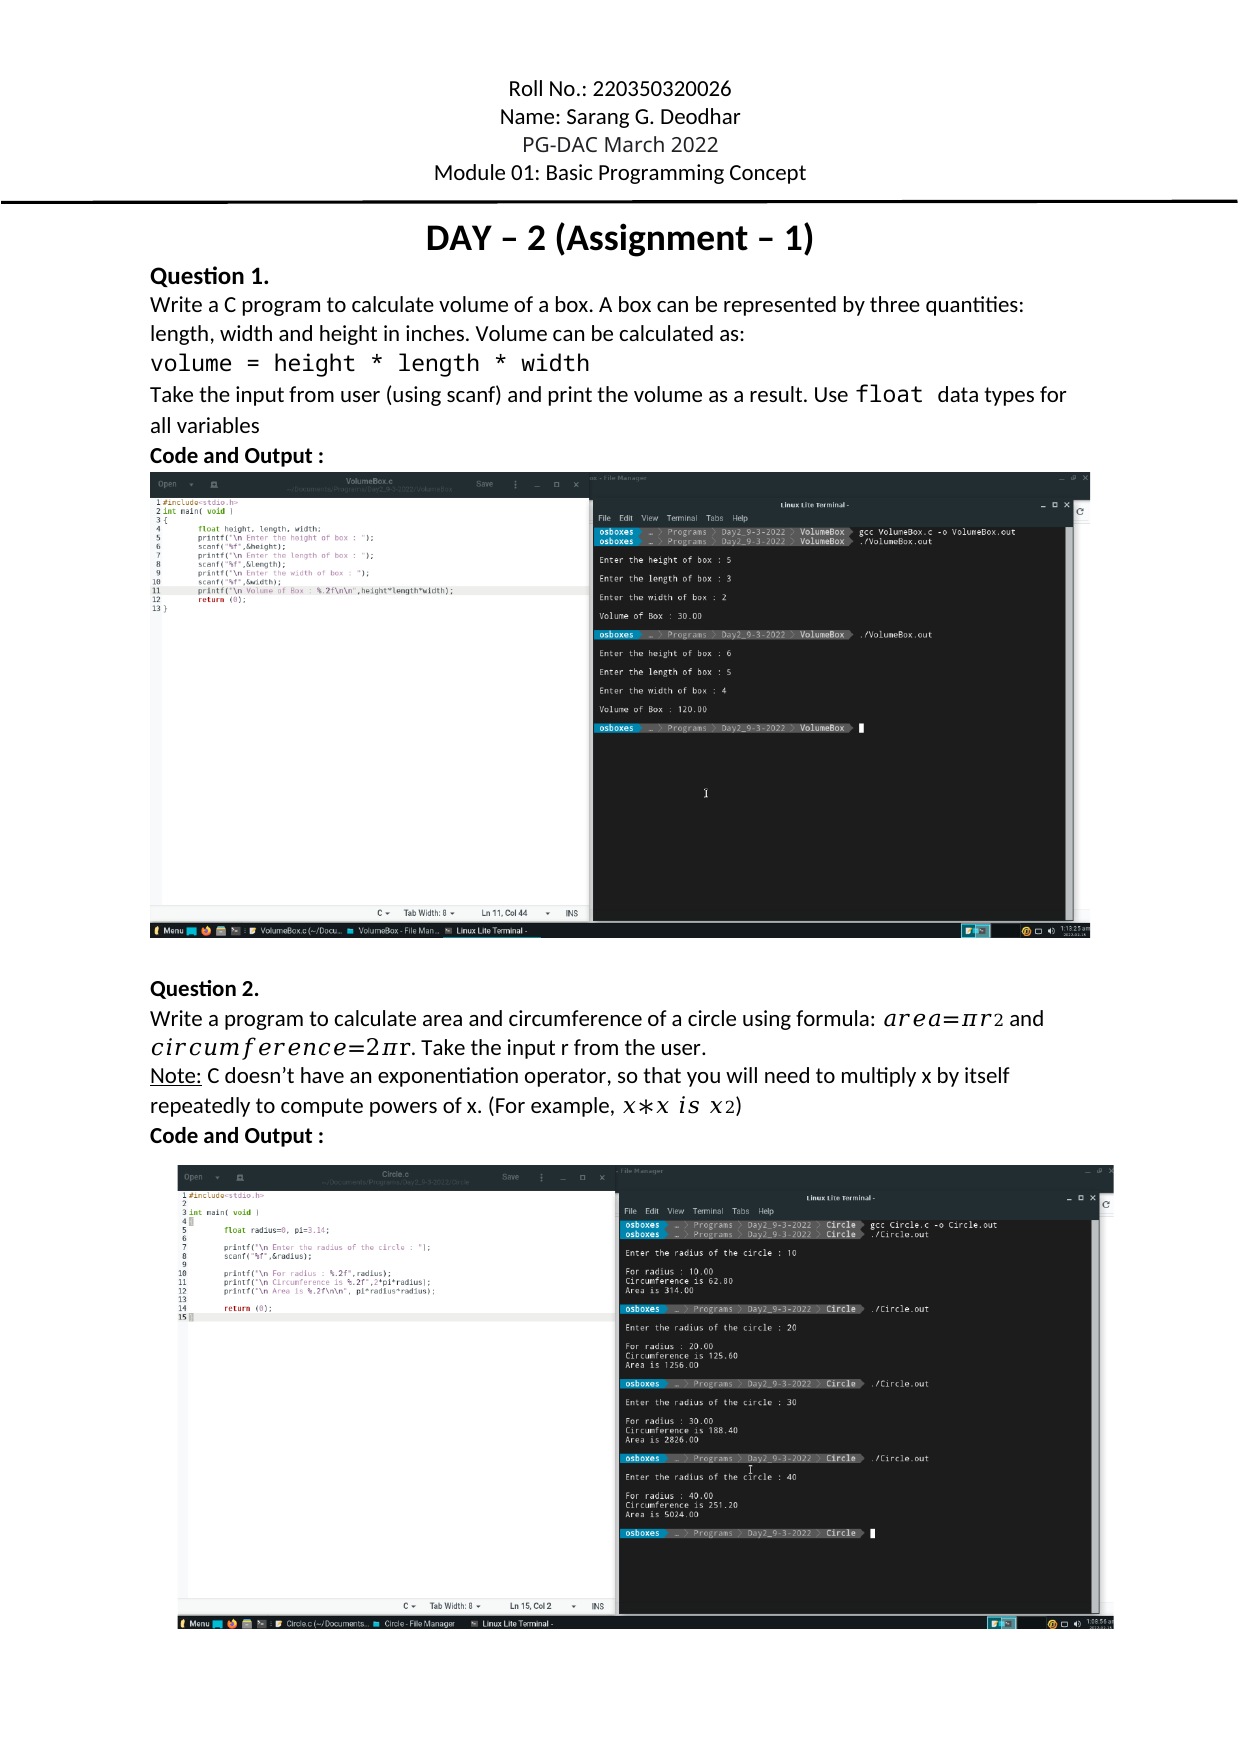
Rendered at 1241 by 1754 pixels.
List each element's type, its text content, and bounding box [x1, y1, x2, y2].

picture [150, 472, 1091, 938]
picture [176, 1165, 1113, 1628]
text volume = height * length * width [150, 347, 1090, 378]
text Code and Output : [150, 1122, 1090, 1150]
text Write a program to calculate area and circumference of a circle using formula: 𝑎𝑟𝑒𝑎=𝜋𝑟2 and 𝑐𝑖𝑟𝑐𝑢𝑚𝑓𝑒𝑟𝑒𝑛𝑐𝑒=2𝜋r. Take the input r from the user. [150, 1004, 1090, 1061]
text Note: C doesn’t have an exponentiation operator, so that you will need to multiply x by itself repeatedly to compute powers of x. (For example, 𝑥∗𝑥 𝑖𝑠 𝑥2) [150, 1061, 1090, 1119]
text Write a C program to calculate volume of a box. A box can be represented by three quantities: length, width and height in inches. Volume can be calculated as: [150, 291, 1090, 347]
text Code and Output : [150, 442, 1090, 469]
text Question 2. [150, 974, 1090, 1002]
text Question 1. [150, 260, 1090, 291]
text DAY – 2 (Assignment – 1) [150, 214, 1090, 260]
text Take the input from user (using scanf) and print the volume as a result. Use float data types for all variables [150, 378, 1090, 439]
